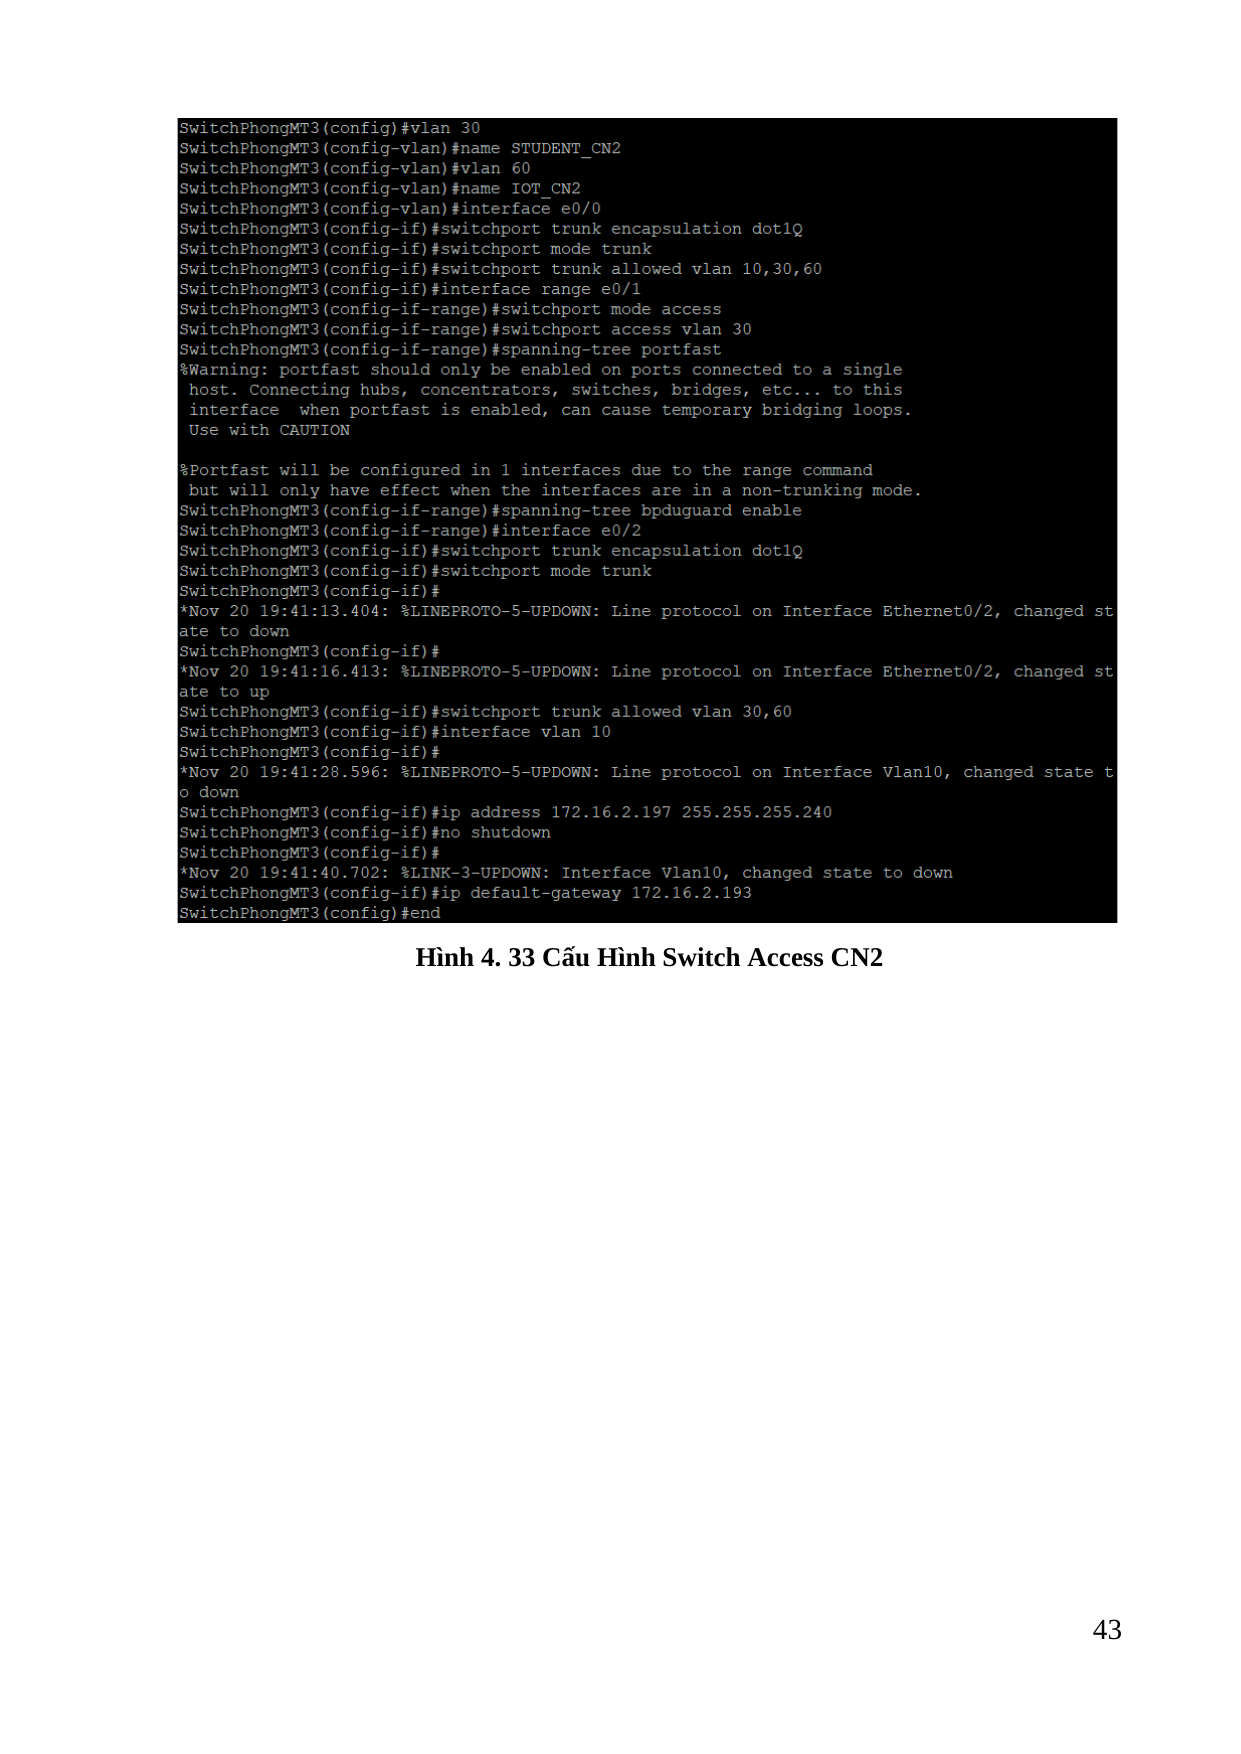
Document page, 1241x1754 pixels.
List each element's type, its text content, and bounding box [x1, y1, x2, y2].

text Hình 4. 33 Cấu Hình Switch Access CN2 [177, 941, 1122, 973]
picture [177, 118, 1118, 923]
